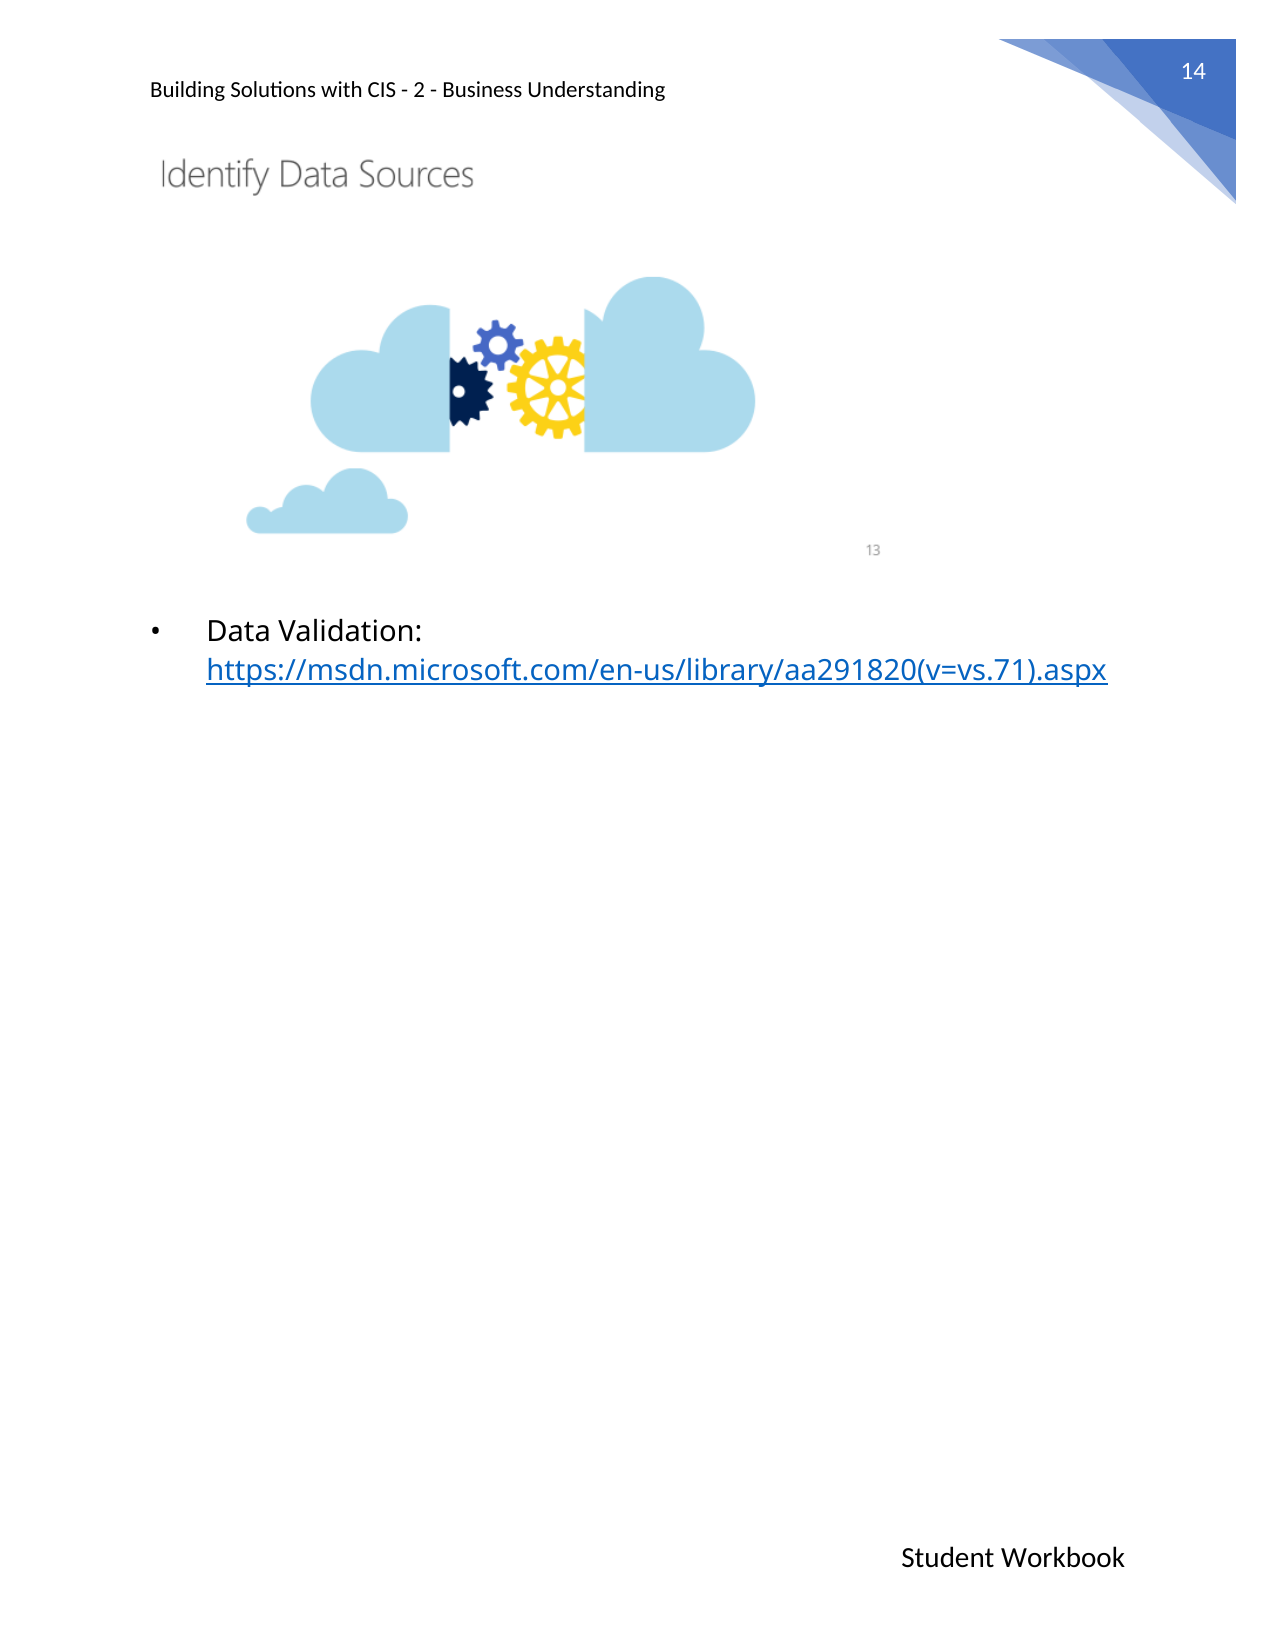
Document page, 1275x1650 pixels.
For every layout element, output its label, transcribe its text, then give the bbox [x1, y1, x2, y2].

list Data Validation: https://msdn.microsoft.com/en-us/library/aa291820(v=vs.71).aspx [150, 610, 1125, 689]
picture [997, 39, 1236, 205]
